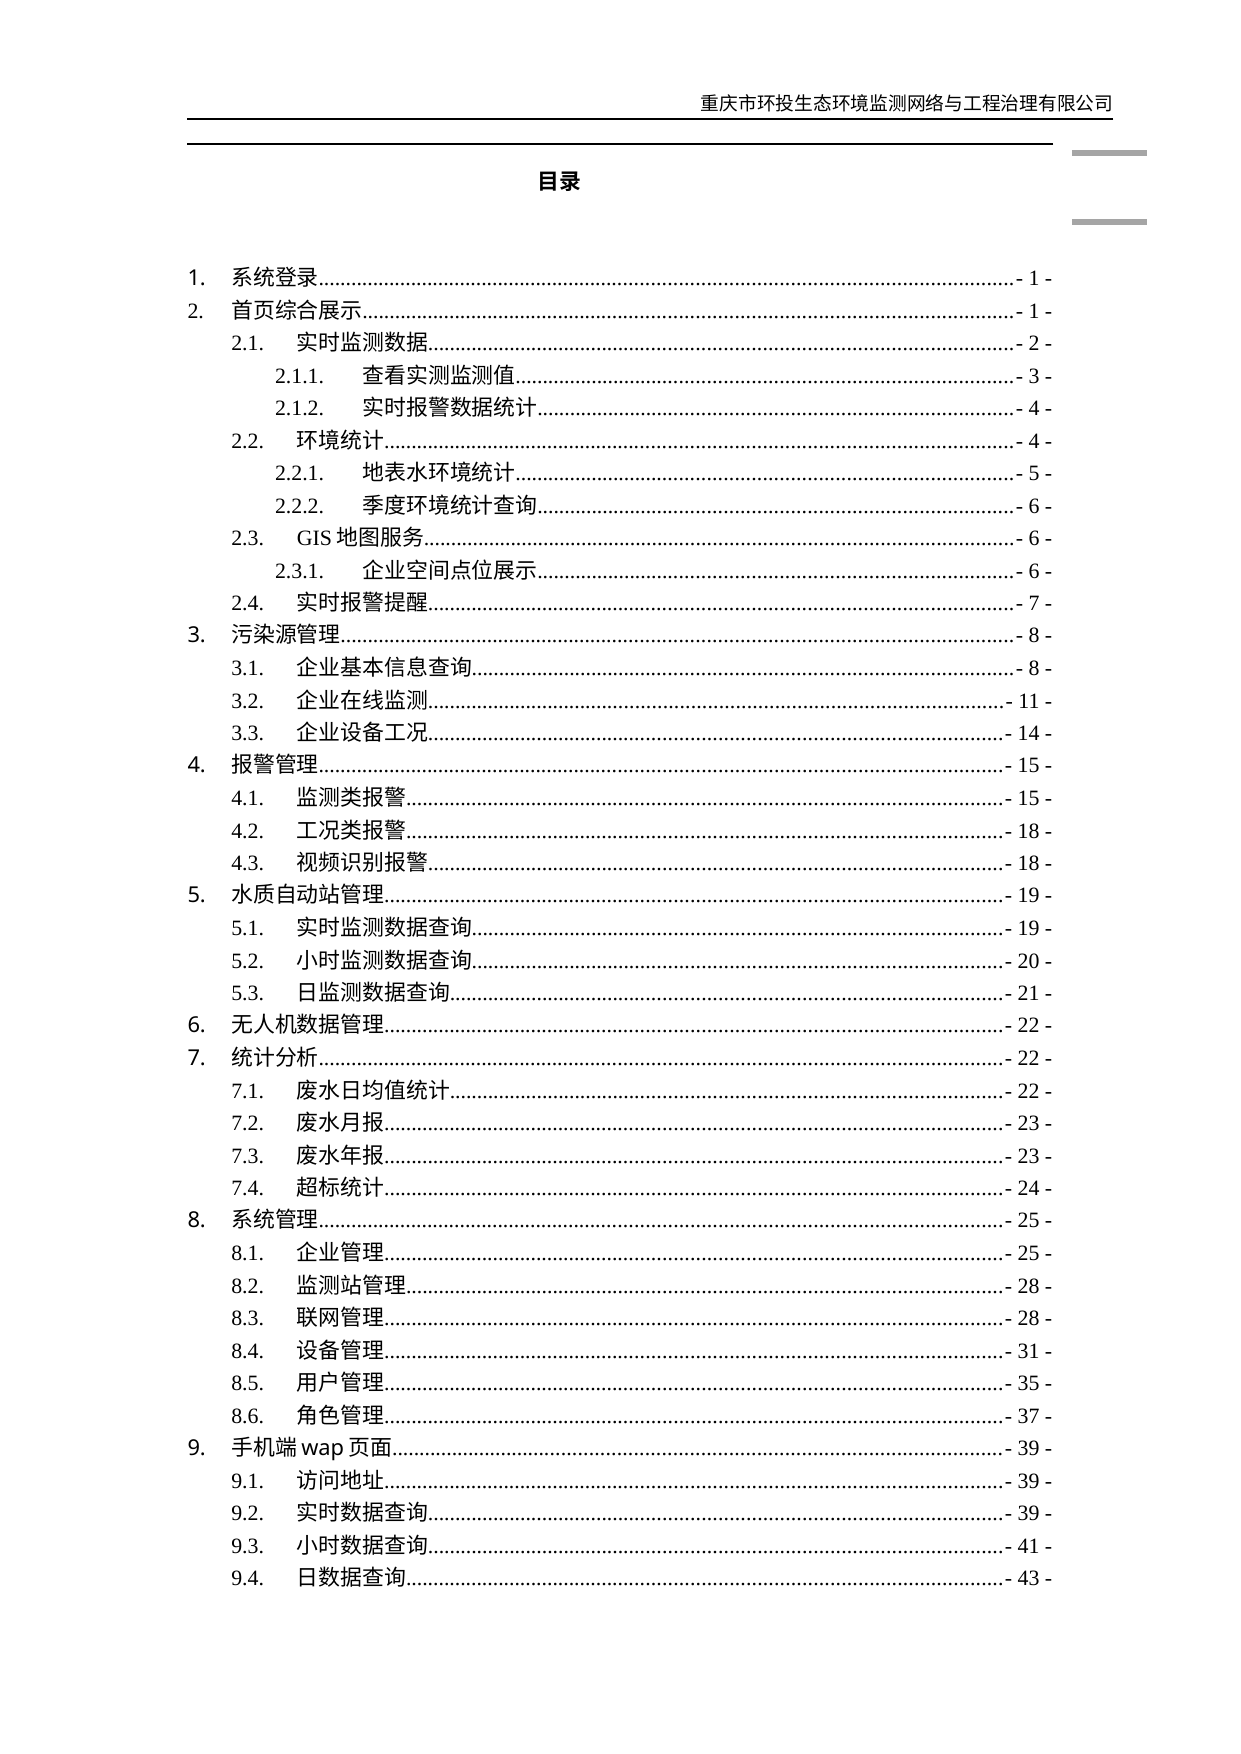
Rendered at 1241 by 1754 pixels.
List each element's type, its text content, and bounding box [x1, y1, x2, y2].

text 4. 报警管理 - 15 - [187, 747, 1053, 780]
text 2.2.2. 季度环境统计查询 - 6 - [275, 487, 1053, 520]
text 8.2. 监测站管理 - 28 - [231, 1267, 1053, 1300]
text 5.2. 小时监测数据查询 - 20 - [231, 942, 1053, 975]
text 3.2. 企业在线监测 - 11 - [231, 682, 1053, 715]
text 7.1. 废水日均值统计 - 22 - [231, 1072, 1053, 1105]
text 8.1. 企业管理 - 25 - [231, 1235, 1053, 1267]
text 5.1. 实时监测数据查询 - 19 - [231, 910, 1053, 942]
text 4.2. 工况类报警 - 18 - [231, 812, 1053, 845]
text 4.1. 监测类报警 - 15 - [231, 780, 1053, 812]
text 7.3. 废水年报 - 23 - [231, 1137, 1053, 1170]
text 8.6. 角色管理 - 37 - [231, 1397, 1053, 1430]
text 1. 系统登录 - 1 - [187, 260, 1053, 292]
text 2.3. GIS地图服务 - 6 - [231, 520, 1053, 552]
text 4.3. 视频识别报警 - 18 - [231, 845, 1053, 877]
text 9.3. 小时数据查询 - 41 - [231, 1527, 1053, 1560]
text 8.3. 联网管理 - 28 - [231, 1300, 1053, 1332]
text 9.2. 实时数据查询 - 39 - [231, 1495, 1053, 1527]
text 目录 [537, 164, 1053, 196]
text 8. 系统管理 - 25 - [187, 1202, 1053, 1235]
text 7. 统计分析 - 22 - [187, 1040, 1053, 1072]
text 3.3. 企业设备工况 - 14 - [231, 715, 1053, 747]
text 6. 无人机数据管理 - 22 - [187, 1007, 1053, 1040]
text 9.4. 日数据查询 - 43 - [231, 1560, 1053, 1592]
text 5.3. 日监测数据查询 - 21 - [231, 975, 1053, 1007]
text 9. 手机端wap页面 - 39 - [187, 1430, 1053, 1462]
text 9.1. 访问地址 - 39 - [231, 1462, 1053, 1495]
text 2.1.1. 查看实测监测值 - 3 - [275, 357, 1053, 390]
text 2.1. 实时监测数据 - 2 - [231, 325, 1053, 357]
text 7.2. 废水月报 - 23 - [231, 1105, 1053, 1137]
text 2.1.2. 实时报警数据统计 - 4 - [275, 390, 1053, 422]
text 3.1. 企业基本信息查询 - 8 - [231, 650, 1053, 682]
text 8.5. 用户管理 - 35 - [231, 1365, 1053, 1397]
text 7.4. 超标统计 - 24 - [231, 1170, 1053, 1202]
text 3. 污染源管理 - 8 - [187, 617, 1053, 650]
text 2.3.1. 企业空间点位展示 - 6 - [275, 552, 1053, 585]
text 2.2.1. 地表水环境统计 - 5 - [275, 455, 1053, 487]
text 2. 首页综合展示 - 1 - [187, 292, 1053, 325]
text 2.2. 环境统计 - 4 - [231, 422, 1053, 455]
text 8.4. 设备管理 - 31 - [231, 1332, 1053, 1365]
text 5. 水质自动站管理 - 19 - [187, 877, 1053, 910]
text 2.4. 实时报警提醒 - 7 - [231, 585, 1053, 617]
